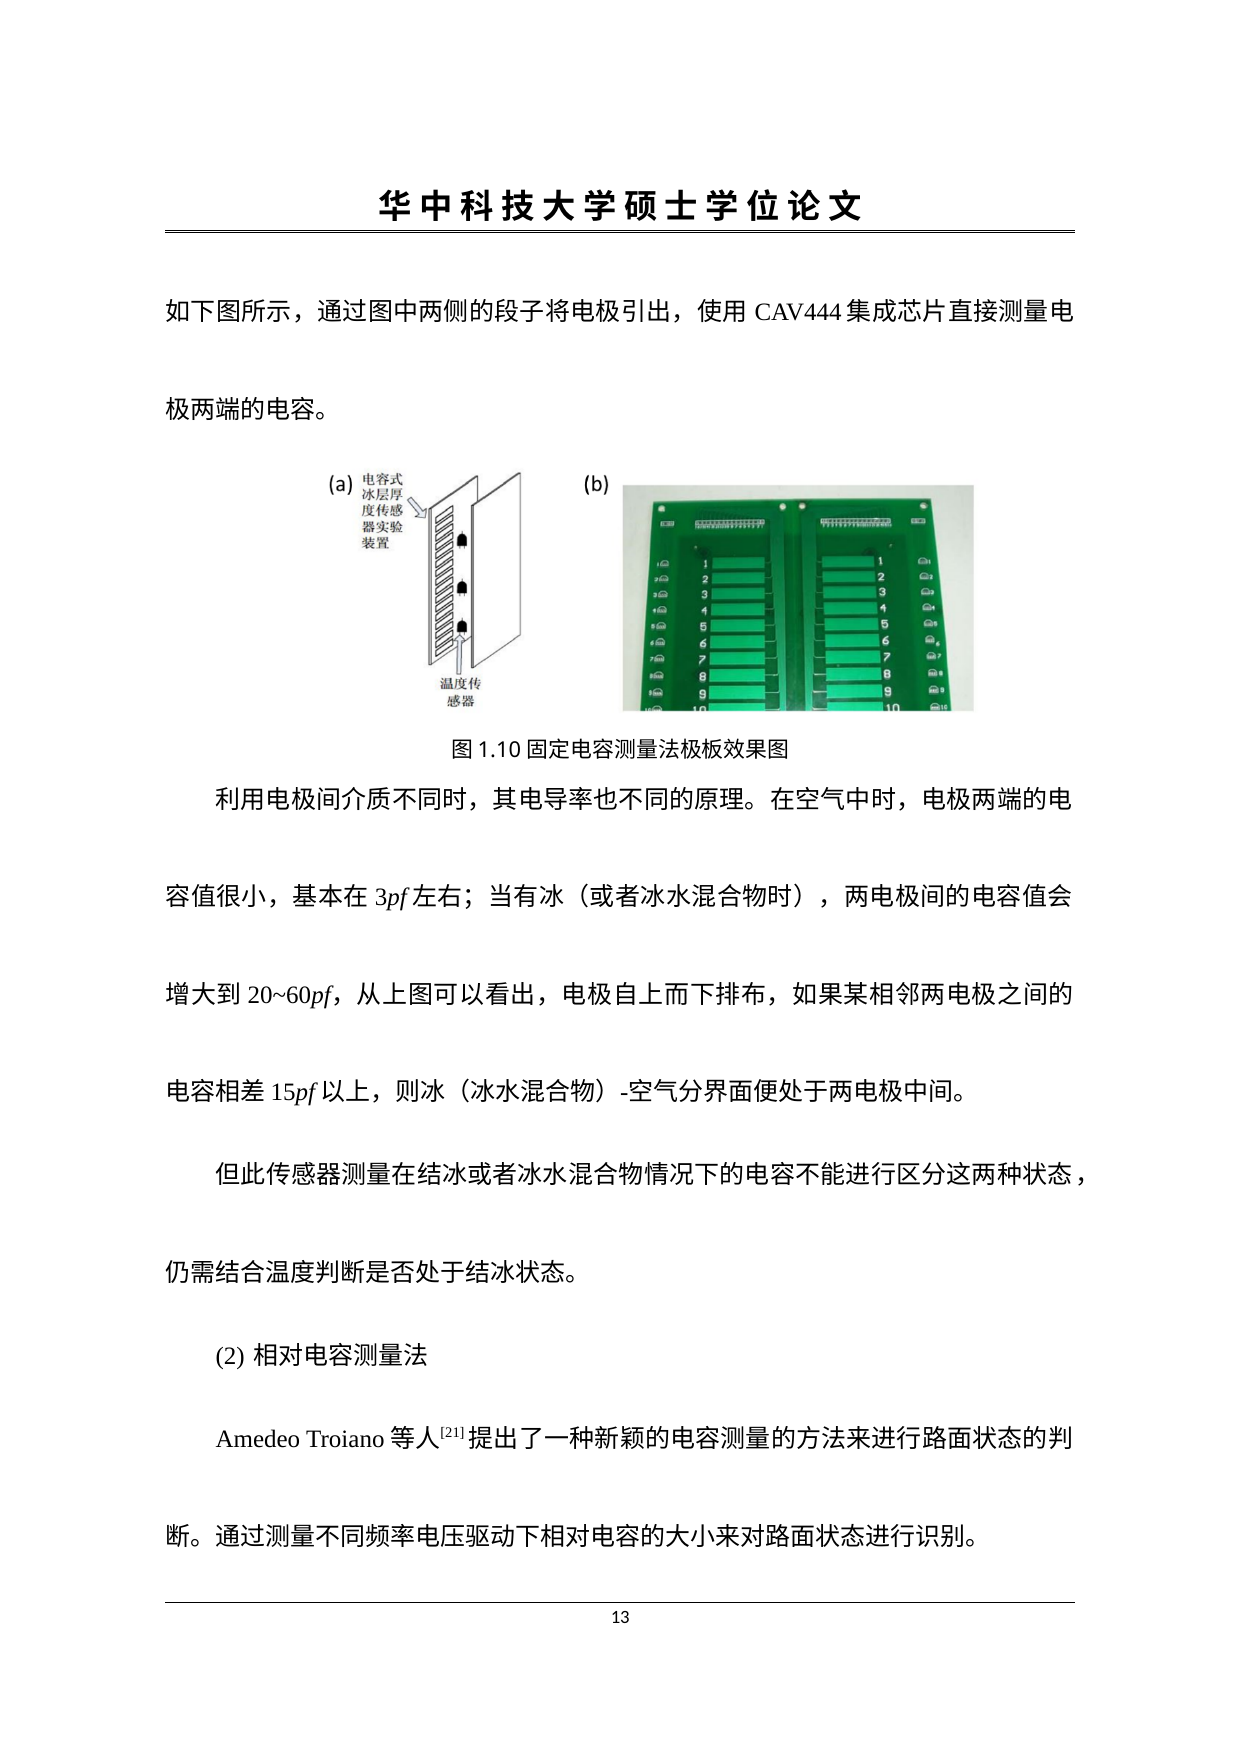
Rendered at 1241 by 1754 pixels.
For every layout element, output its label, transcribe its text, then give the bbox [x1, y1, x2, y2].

picture [314, 457, 994, 717]
text Amedeo Troiano等人[21] 提出了一种新颖的电容测量的方法来进行路面状态的判断。通过测量不同频率电压驱动下相对电容的大小来对路面状态进行识别。 [165, 1404, 1075, 1567]
text 但此传感器测量在结冰或者冰水混合物情况下的电容不能进行区分这两种状态，仍需结合温度判断是否处于结冰状态。 [165, 1140, 1075, 1303]
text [165, 277, 1075, 440]
list 相对电容测量法 [215, 1321, 1075, 1386]
text 图1.10 固定电容测量法极板效果图 [165, 732, 1075, 765]
text 利用电极间介质不同时，其电导率也不同的原理。在空气中时，电极两端的电容值很小，基本在3pf左右；当有冰（或者冰水混合物时），两电极间的电容值会增大到20~60pf，从上图可以看出，电极自上而下排布，如果某相邻两电极之间的电容相差15pf以上，则冰（冰水混合物）-空气分界面便处于两电极中间。 [165, 765, 1075, 1122]
